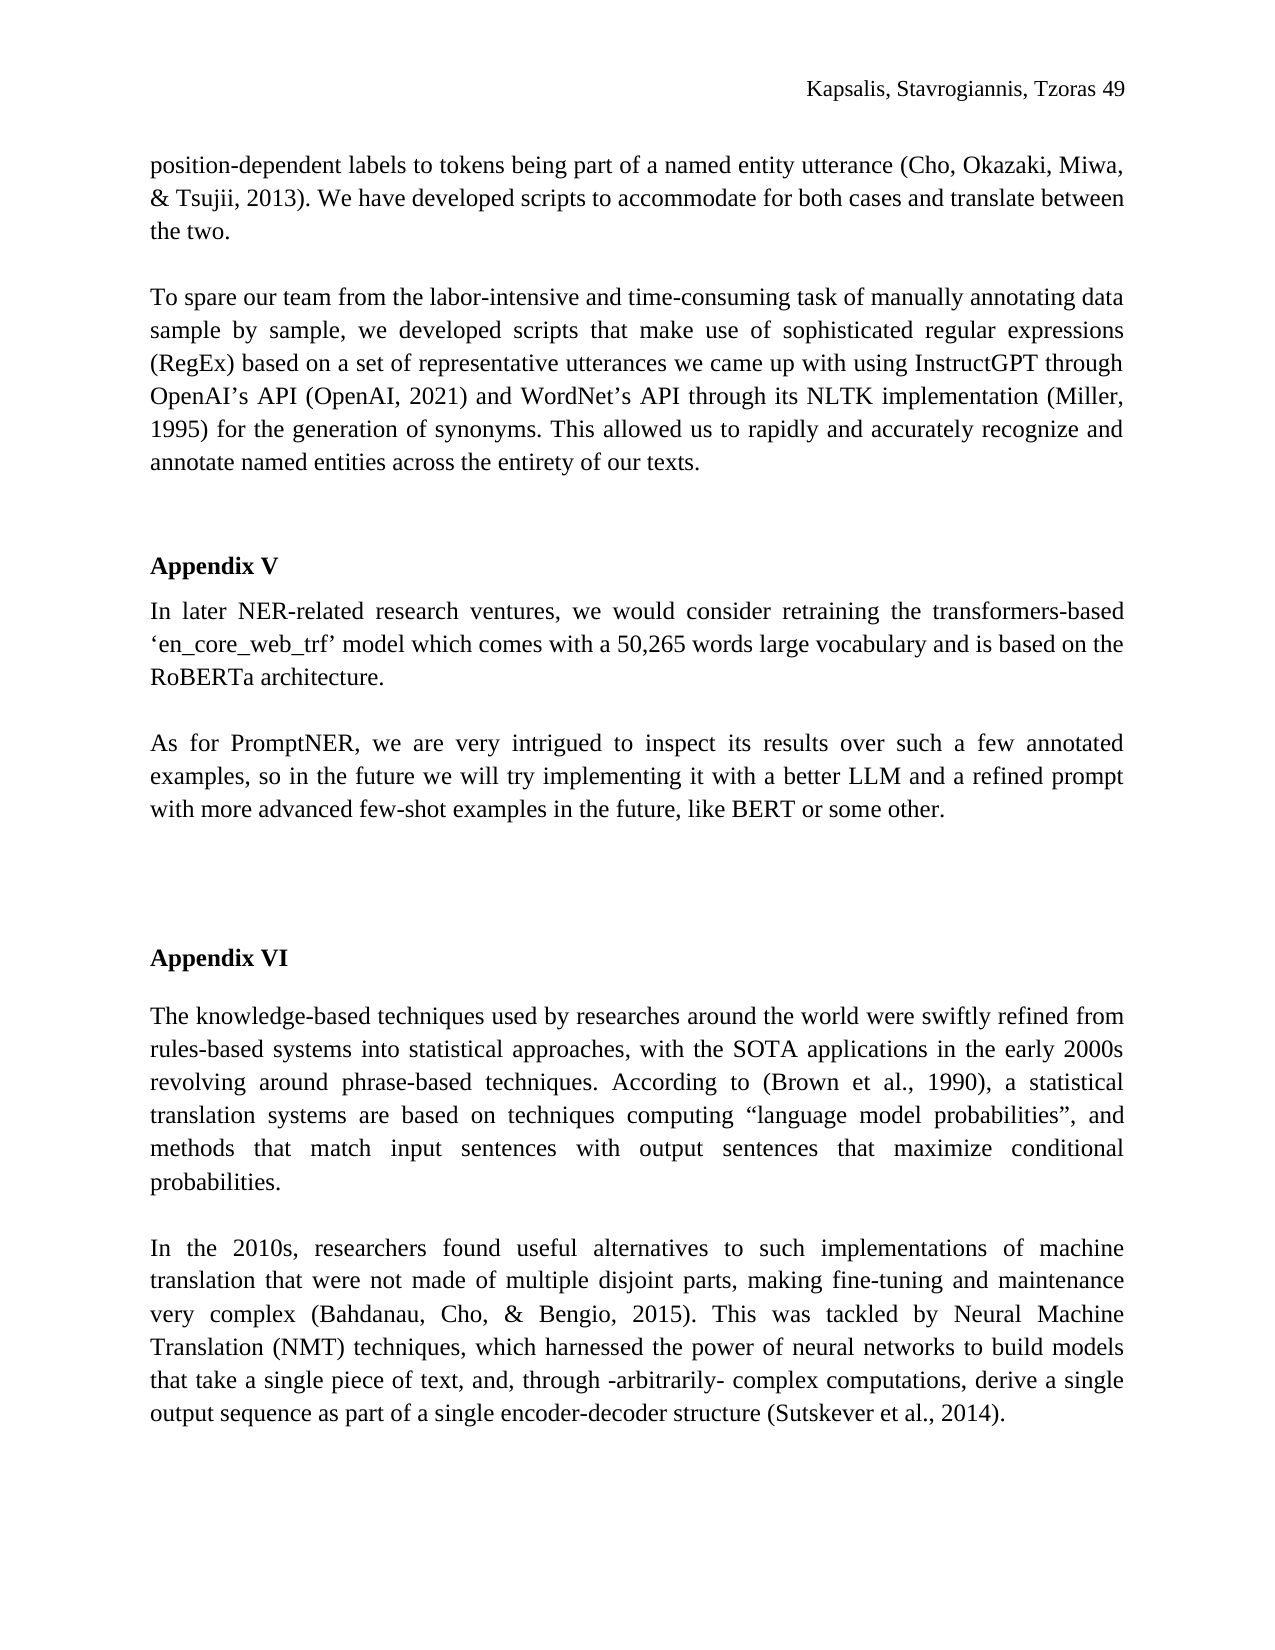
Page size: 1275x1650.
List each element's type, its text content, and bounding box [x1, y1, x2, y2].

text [150, 150, 1125, 245]
text In the 2010s, researchers found useful alternatives to such implementations of machine translation that were not made of multiple disjoint parts, making fine-tuning and maintenance very complex (Bahdanau, Cho, & Bengio, 2015). This was tackled by Neural Machine Translation (NMT) techniques, which harnessed the power of neural networks to build models that take a single piece of text, and, through -arbitrarily- complex computations, derive a single output sequence as part of a single encoder-decoder structure (Sutskever et al., 2014). [150, 1233, 1125, 1426]
text In later NER-related research ventures, we would consider retraining the transformers-based ‘en_core_web_trf’ model which comes with a 50,265 words large vocabulary and is based on the RoBERTa architecture. [150, 596, 1125, 691]
text As for PromptNER, we are very intrigued to inspect its results over such a few annotated examples, so in the future we will try implementing it with a better LLM and a refined prompt with more advanced few-shot examples in the future, like BERT or some other. [150, 728, 1125, 823]
subtitle Appendix V [150, 551, 1125, 579]
text To spare our team from the labor-intensive and time-consuming task of manually annotating data sample by sample, we developed scripts that make use of sophisticated regular expressions (RegEx) based on a set of representative utterances we came up with using InstructGPT through OpenAI’s API (OpenAI, 2021) and WordNet’s API through its NLTK implementation (Miller, 1995) for the generation of synonyms. This allowed us to rapidly and accurately recognize and annotate named entities across the entirety of our texts. [150, 282, 1125, 476]
subtitle Appendix VI [150, 943, 1125, 972]
text The knowledge-based techniques used by researches around the world were swiftly refined from rules-based systems into statistical approaches, with the SOTA applications in the early 2000s revolving around phrase-based techniques. According to (Brown et al., 1990), a statistical translation systems are based on techniques computing “language model probabilities”, and methods that match input sentences with output sentences that maximize conditional probabilities. [150, 1001, 1125, 1195]
